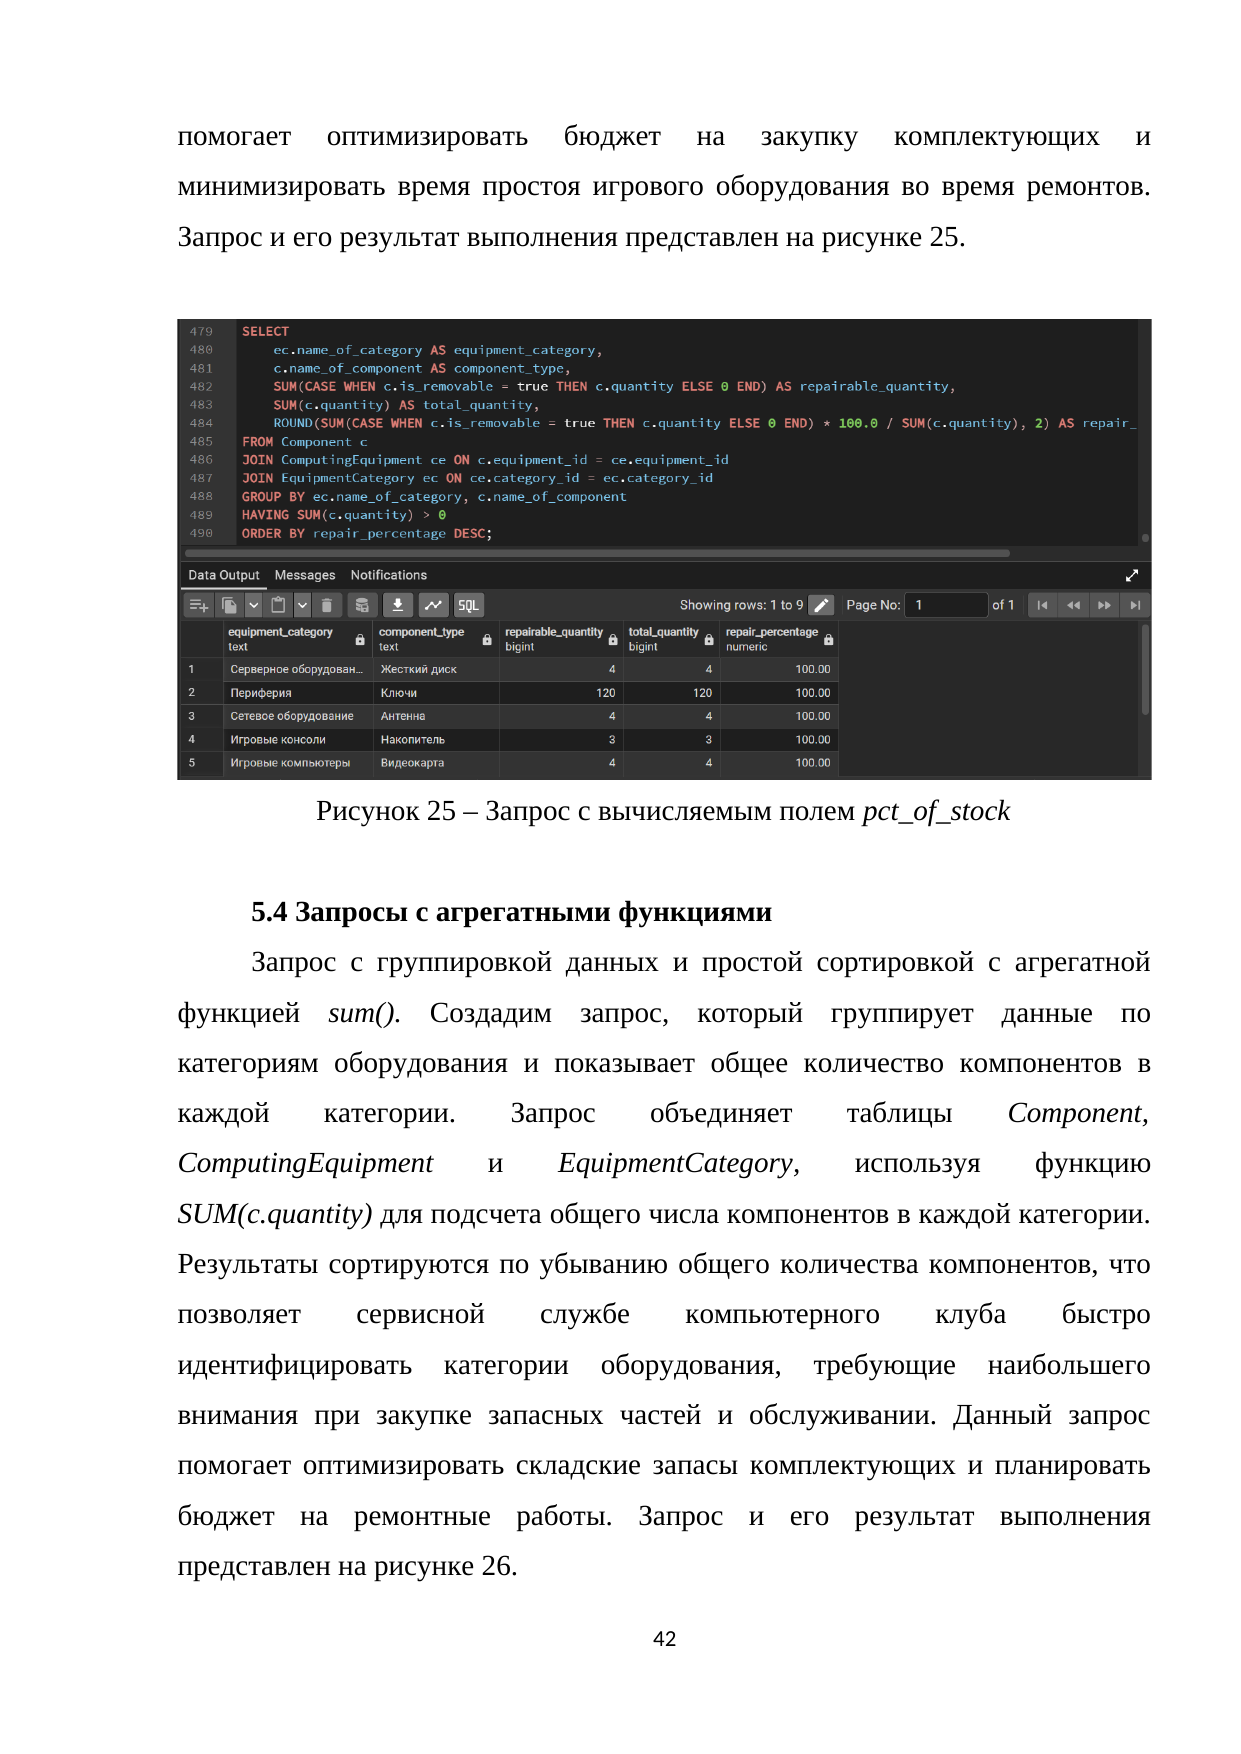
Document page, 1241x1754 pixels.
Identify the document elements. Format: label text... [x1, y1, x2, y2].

text Запрос с группировкой данных и простой сортировкой с агрегатной функцией sum(). Создадим запрос, который группирует данные по категориям оборудования и показывает общее количество компонентов в каждой категории. Запрос объединяет таблицы Component, ComputingEquipment и EquipmentCategory, используя функцию SUM(c.quantity) для подсчета общего числа компонентов в каждой категории. Результаты сортируются по убыванию общего количества компонентов, что позволяет сервисной службе компьютерного клуба быстро идентифицировать категории оборудования, требующие наибольшего внимания при закупке запасных частей и обслуживании. Данный запрос помогает оптимизировать складские запасы комплектующих и планировать бюджет на ремонтные работы. Запрос и его результат выполнения представлен на рисунке 26. [177, 944, 1152, 1582]
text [177, 118, 1152, 252]
subtitle 5.4 Запросы с агрегатными функциями [177, 894, 1152, 928]
picture [177, 319, 1152, 780]
text Рисунок 25 – Запрос с вычисляемым полем pct_of_stock [177, 793, 1152, 827]
